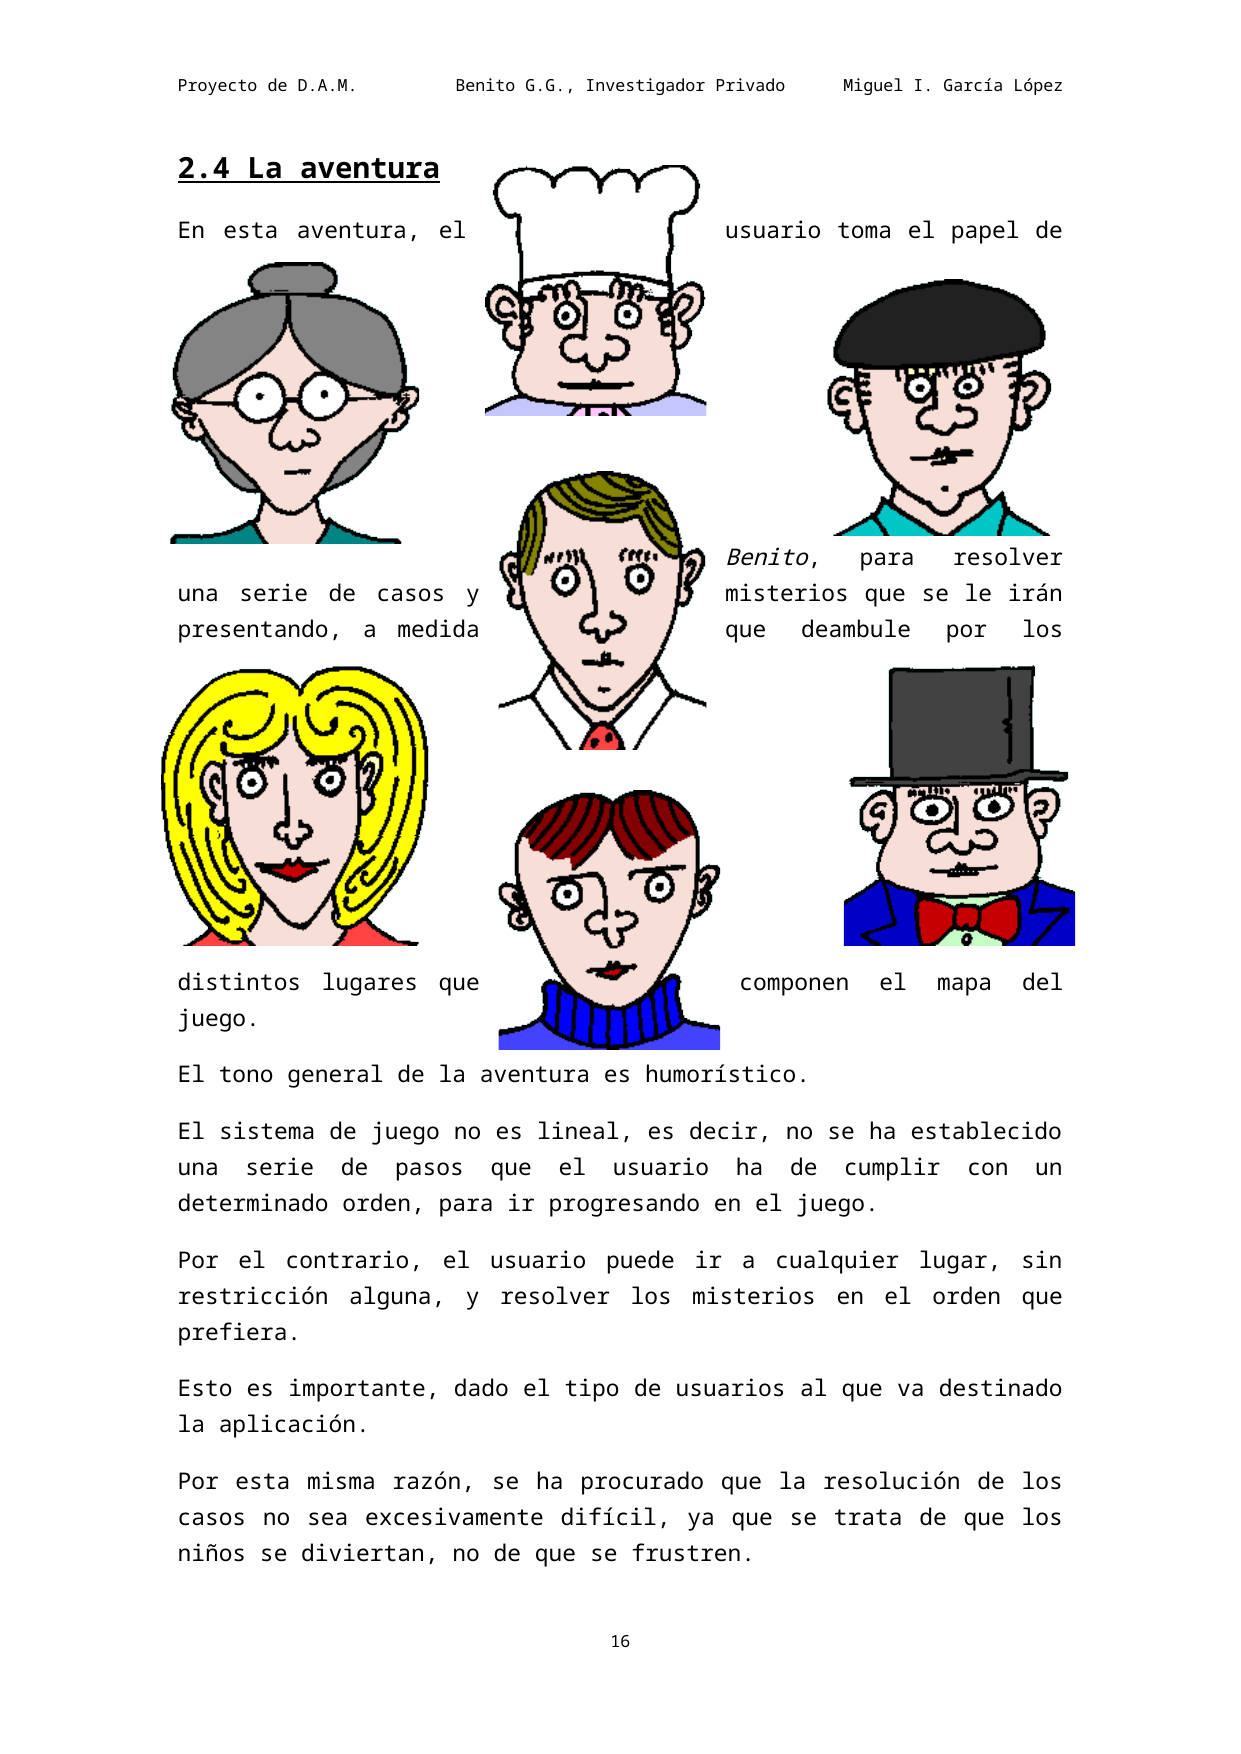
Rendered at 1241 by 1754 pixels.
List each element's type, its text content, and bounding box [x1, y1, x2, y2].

text El tono general de la aventura es humorístico. [177, 1058, 1063, 1089]
text Por el contrario, el usuario puede ir a cualquier lugar, sin restricción alguna, y resolver los misterios en el orden que prefiera. [177, 1244, 1063, 1347]
picture [498, 471, 707, 750]
picture [826, 279, 1052, 536]
picture [485, 165, 707, 416]
text Por esta misma razón, se ha procurado que la resolución de los casos no sea excesivamente difícil, ya que se trata de que los niños se diviertan, no de que se frustren. [177, 1465, 1063, 1568]
picture [498, 790, 721, 1050]
picture [161, 665, 430, 946]
text Esto es importante, dado el tipo de usuarios al que va destinado la aplicación. [177, 1372, 1063, 1439]
picture [843, 665, 1075, 946]
picture [170, 262, 420, 544]
text 2.4 La aventura [177, 148, 1063, 187]
text El sistema de juego no es lineal, es decir, no se ha establecido una serie de pasos que el usuario ha de cumplir con un determinado orden, para ir progresando en el juego. [177, 1115, 1063, 1218]
